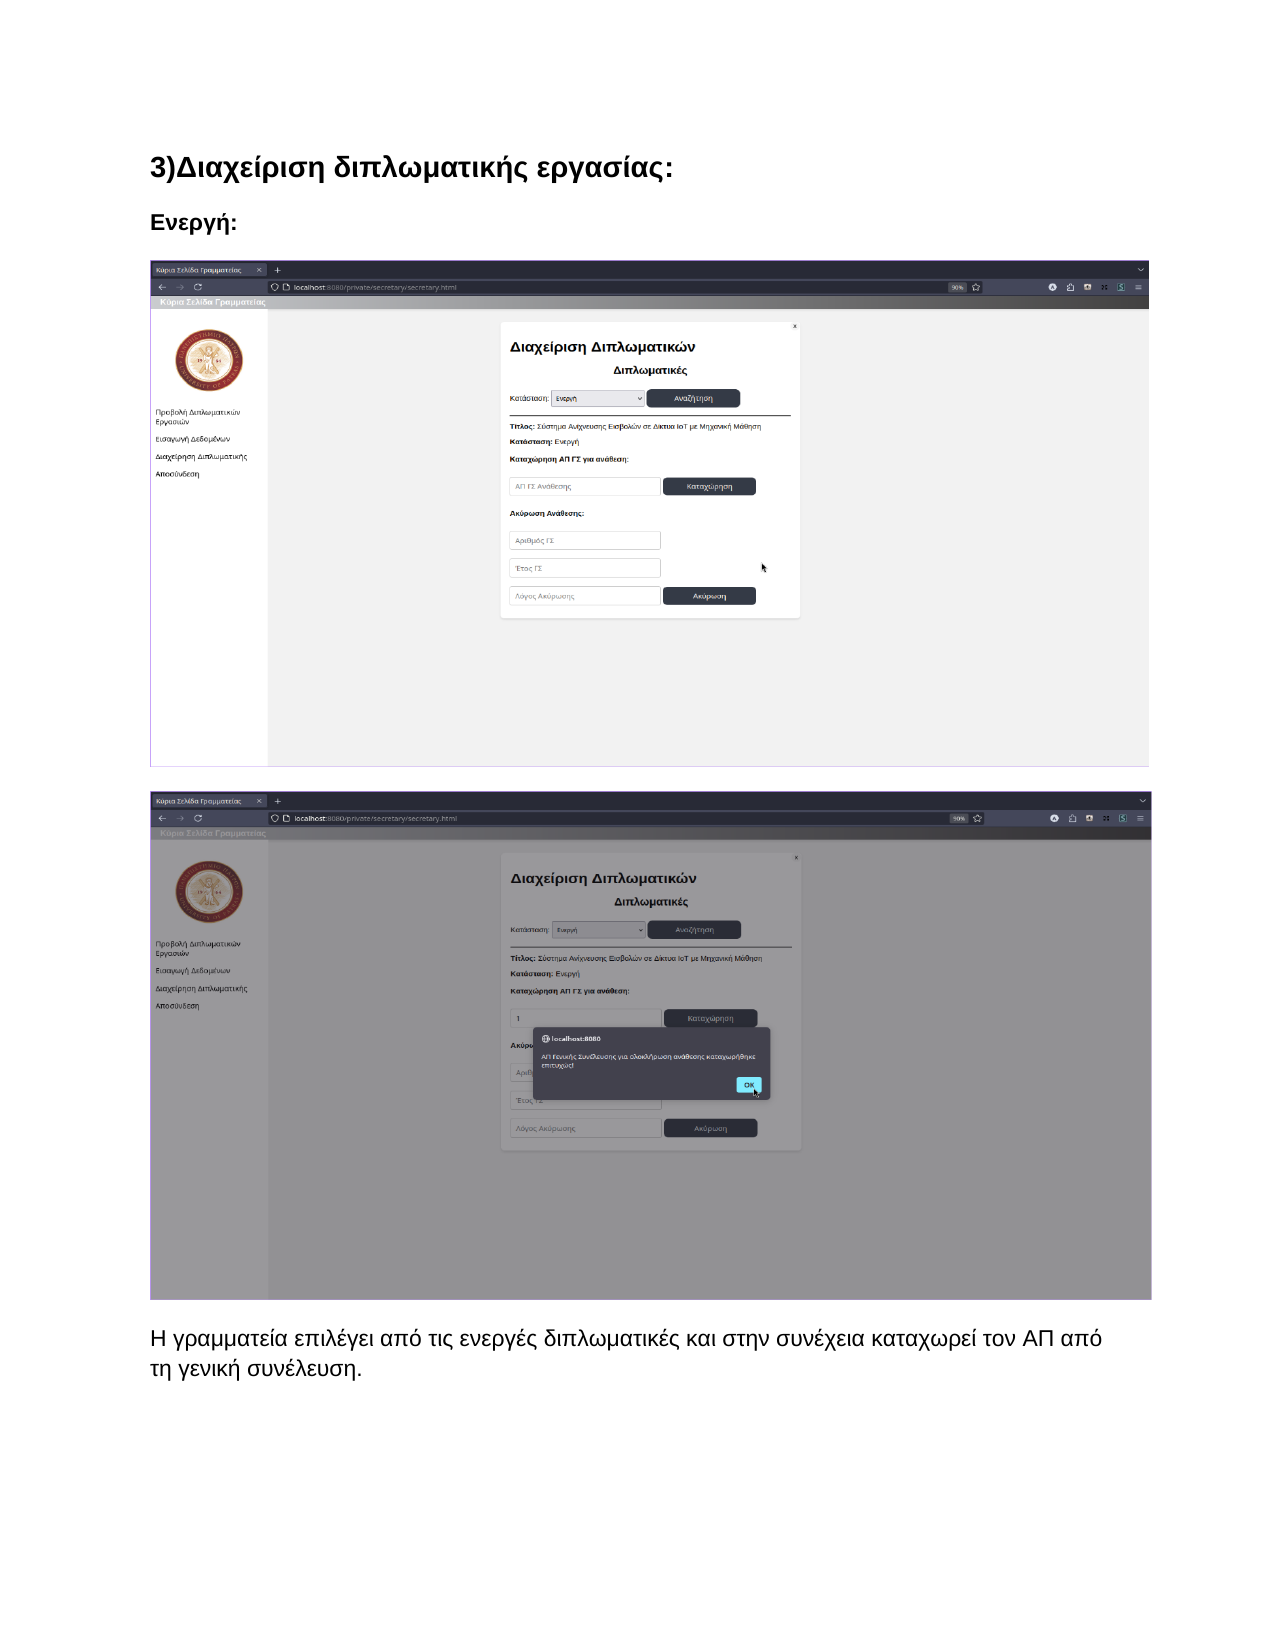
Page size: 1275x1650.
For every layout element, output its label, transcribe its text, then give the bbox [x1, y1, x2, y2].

text Ενεργή: [150, 209, 1125, 236]
picture [150, 791, 1152, 1300]
text 3)Διαχείριση διπλωματικής εργασίας: [150, 150, 1125, 183]
text Η γραμματεία επιλέγει από τις ενεργές διπλωματικές και στην συνέχεια καταχωρεί τον ΑΠ από τη γενική συνέλευση. [150, 1325, 1125, 1381]
picture [150, 260, 1149, 767]
